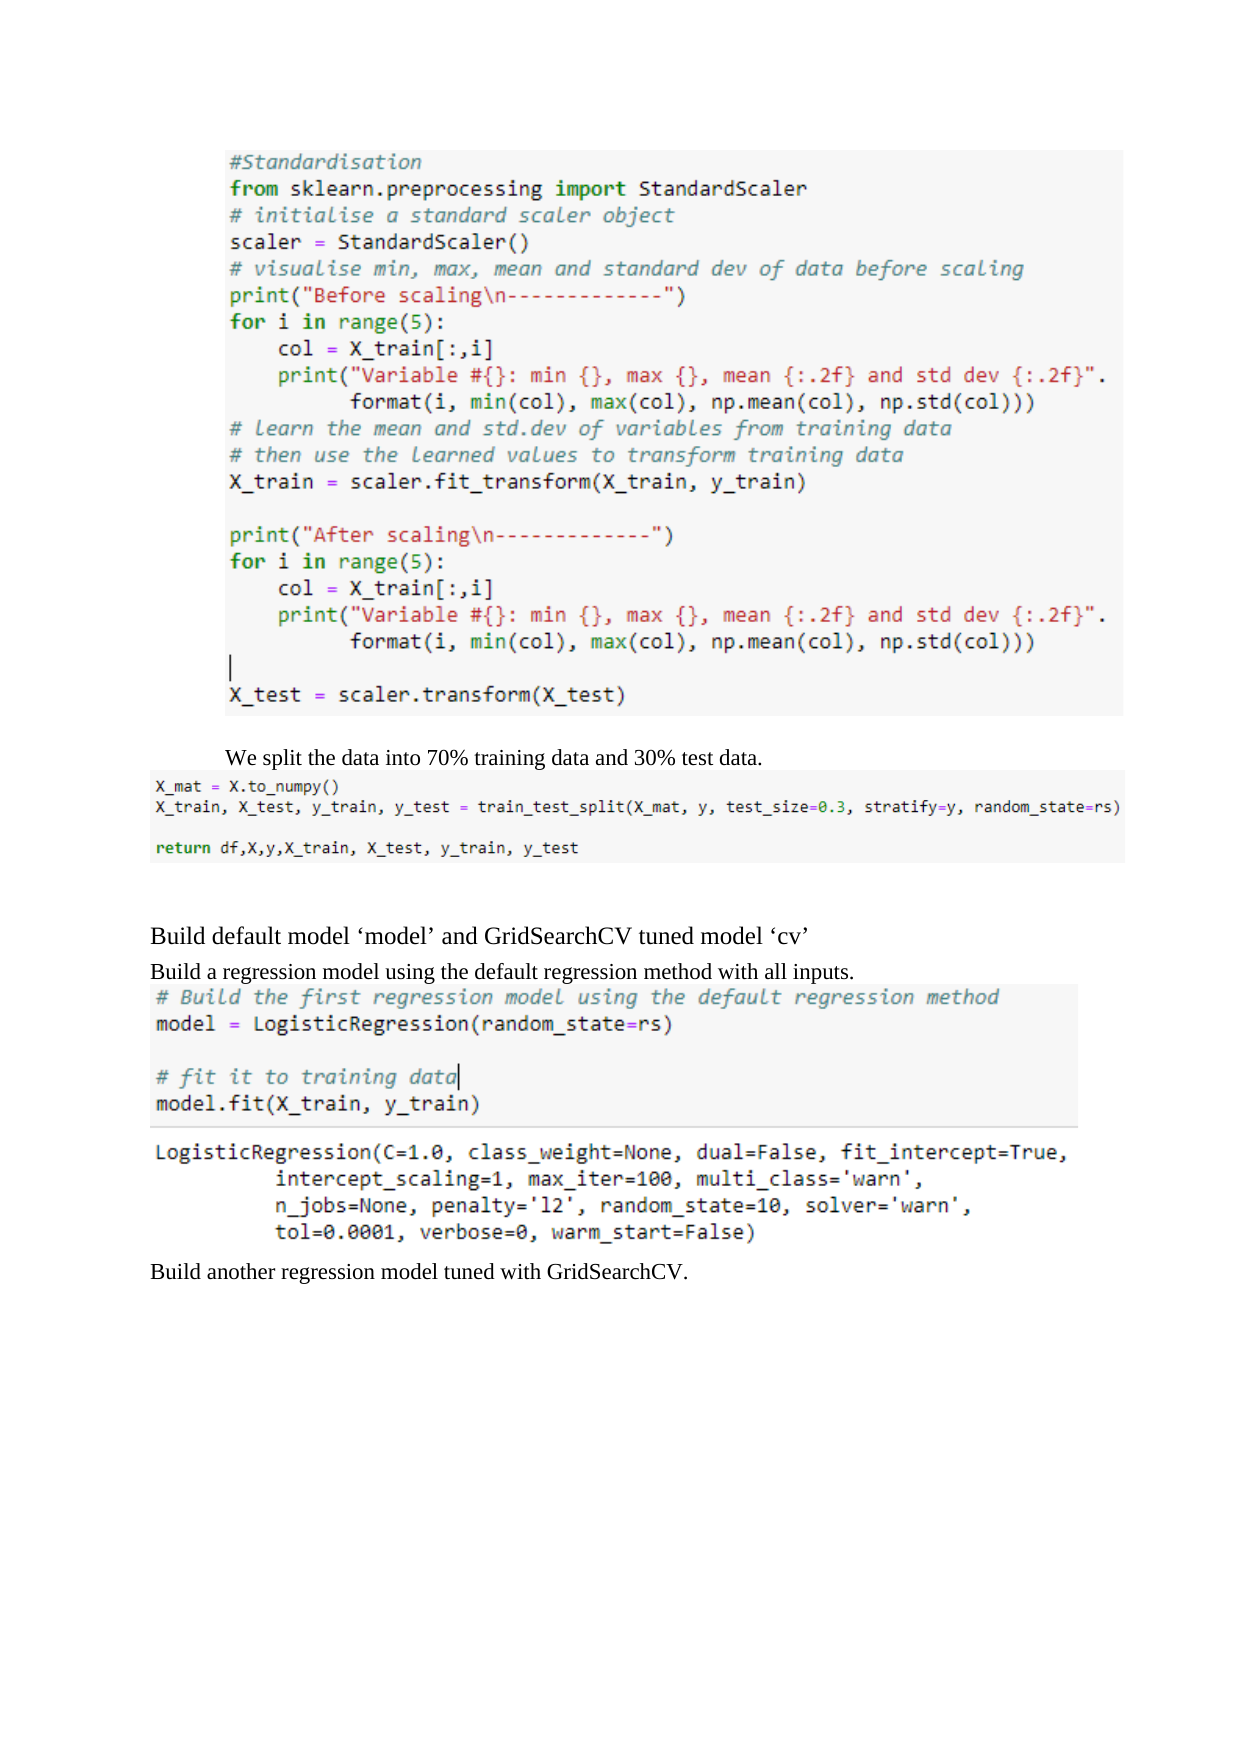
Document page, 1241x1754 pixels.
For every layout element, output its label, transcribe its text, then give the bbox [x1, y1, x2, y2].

text Build default model ‘model’ and GridSearchCV tuned model ‘cv’ [150, 921, 1090, 949]
picture [225, 150, 1124, 716]
picture [150, 770, 1125, 863]
text We split the data into 70% training data and 30% test data. [225, 744, 1090, 770]
picture [150, 984, 1079, 1258]
text Build a regression model using the default regression method with all inputs. [150, 958, 1090, 984]
text Build another regression model tuned with GridSearchCV. [150, 1258, 1090, 1284]
